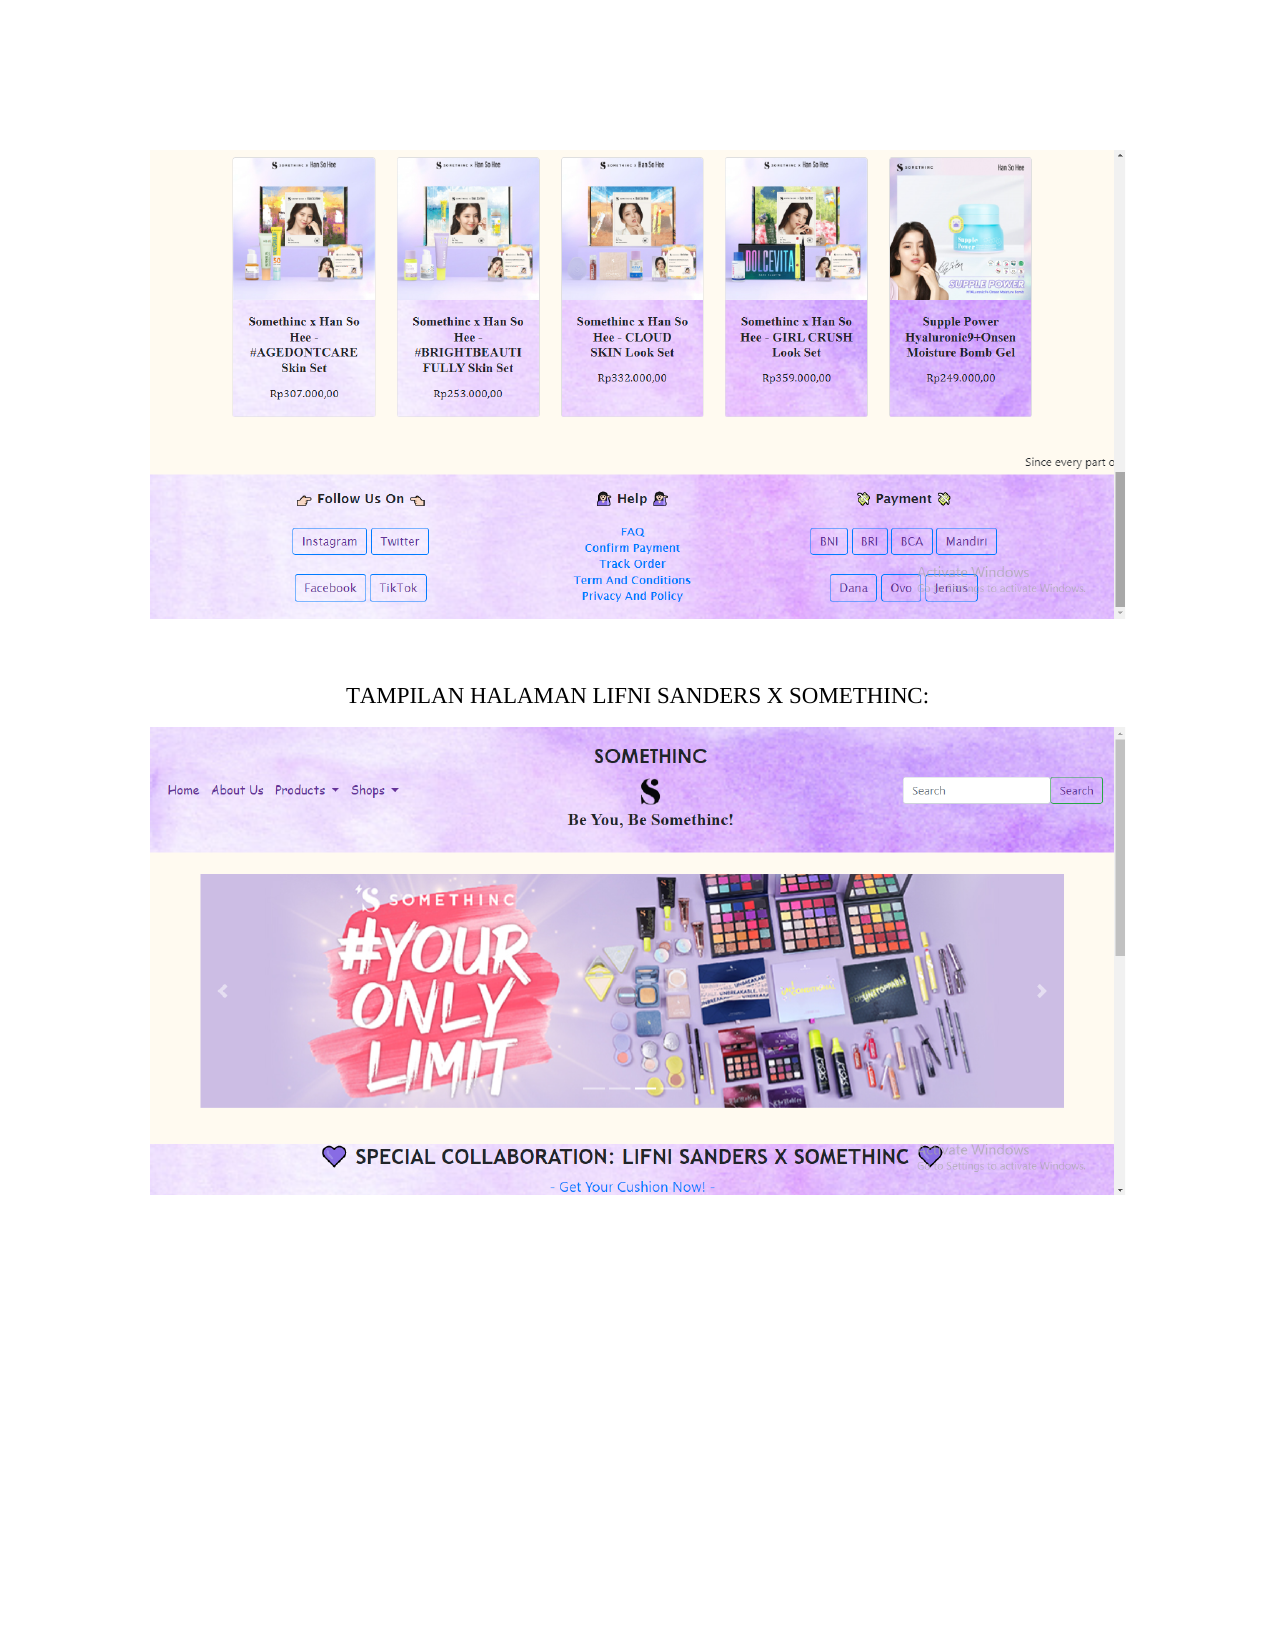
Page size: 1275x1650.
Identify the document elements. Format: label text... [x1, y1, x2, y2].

text TAMPILAN HALAMAN LIFNI SANDERS X SOMETHINC: [150, 682, 1125, 708]
picture [150, 150, 1125, 619]
picture [150, 727, 1125, 1195]
